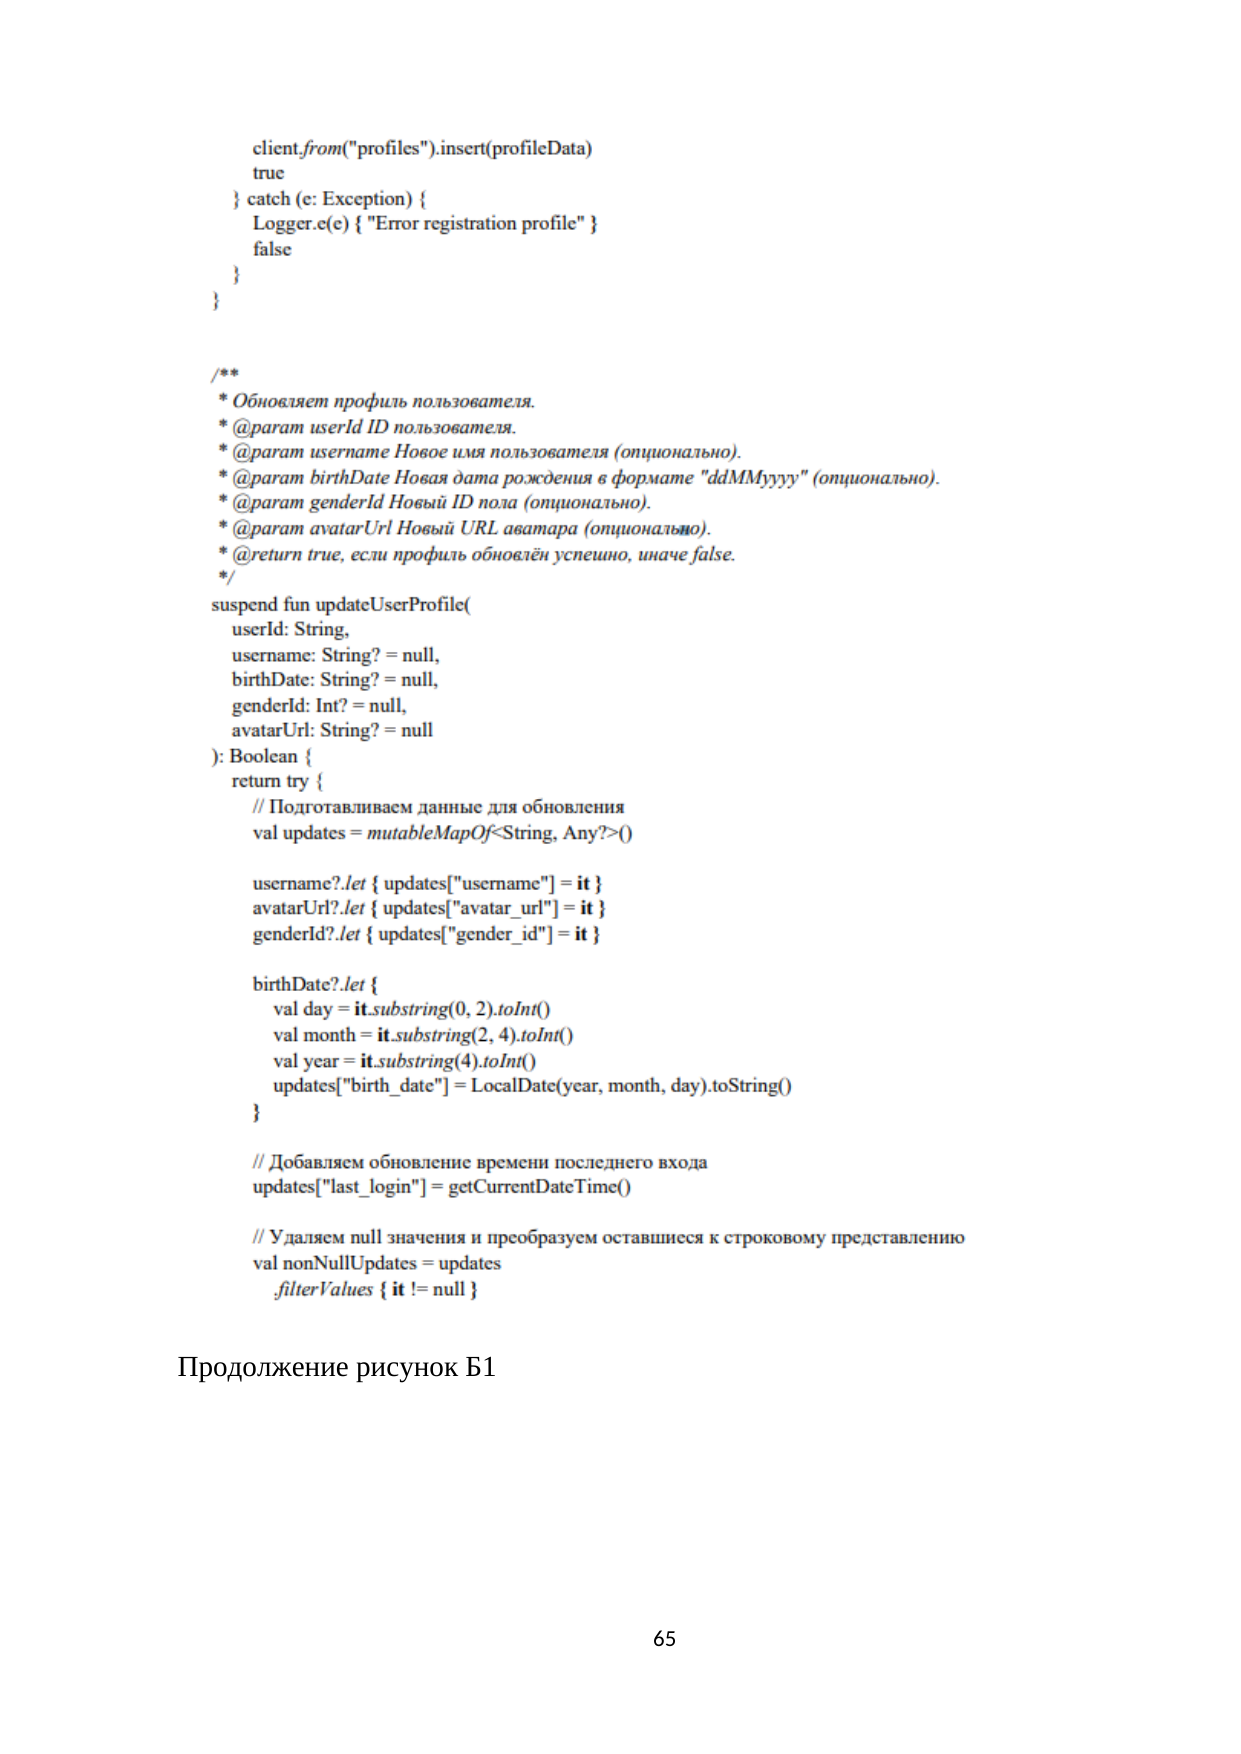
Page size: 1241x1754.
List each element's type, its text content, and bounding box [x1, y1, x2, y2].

text Продолжение рисунок Б1 [177, 1349, 1152, 1383]
picture [177, 118, 1033, 1331]
